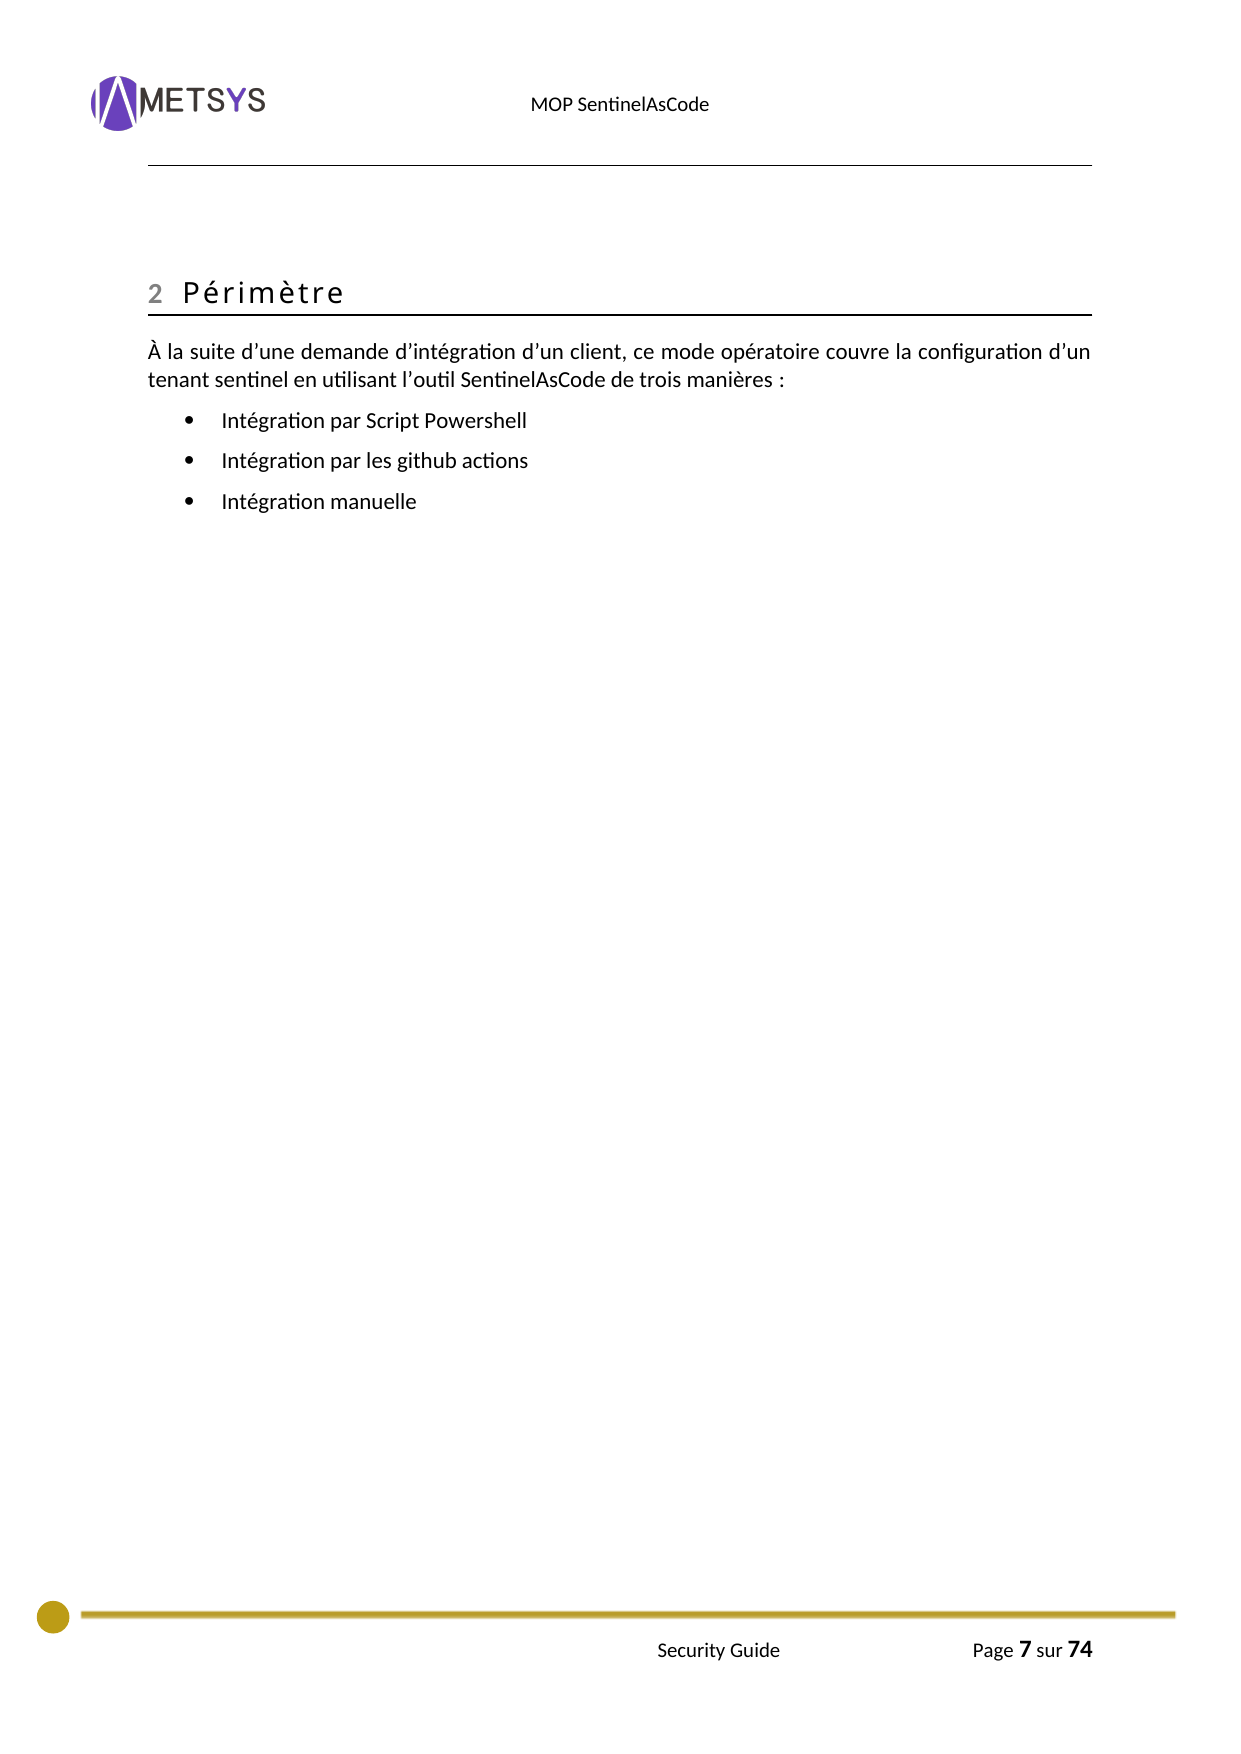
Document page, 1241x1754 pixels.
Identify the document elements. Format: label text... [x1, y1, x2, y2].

list Intégration par Script Powershell [185, 406, 1092, 434]
list À la suite d’une demande d’intégration d’un client, ce mode opératoire couvre la configuration d’un tenant sentinel en utilisant l’outil SentinelAsCode de trois manières : [148, 337, 1092, 393]
list Intégration par les github actions [185, 446, 1092, 474]
subtitle Périmètre [148, 273, 1092, 314]
picture [79, 1600, 1179, 1627]
list Intégration manuelle [185, 487, 1092, 515]
